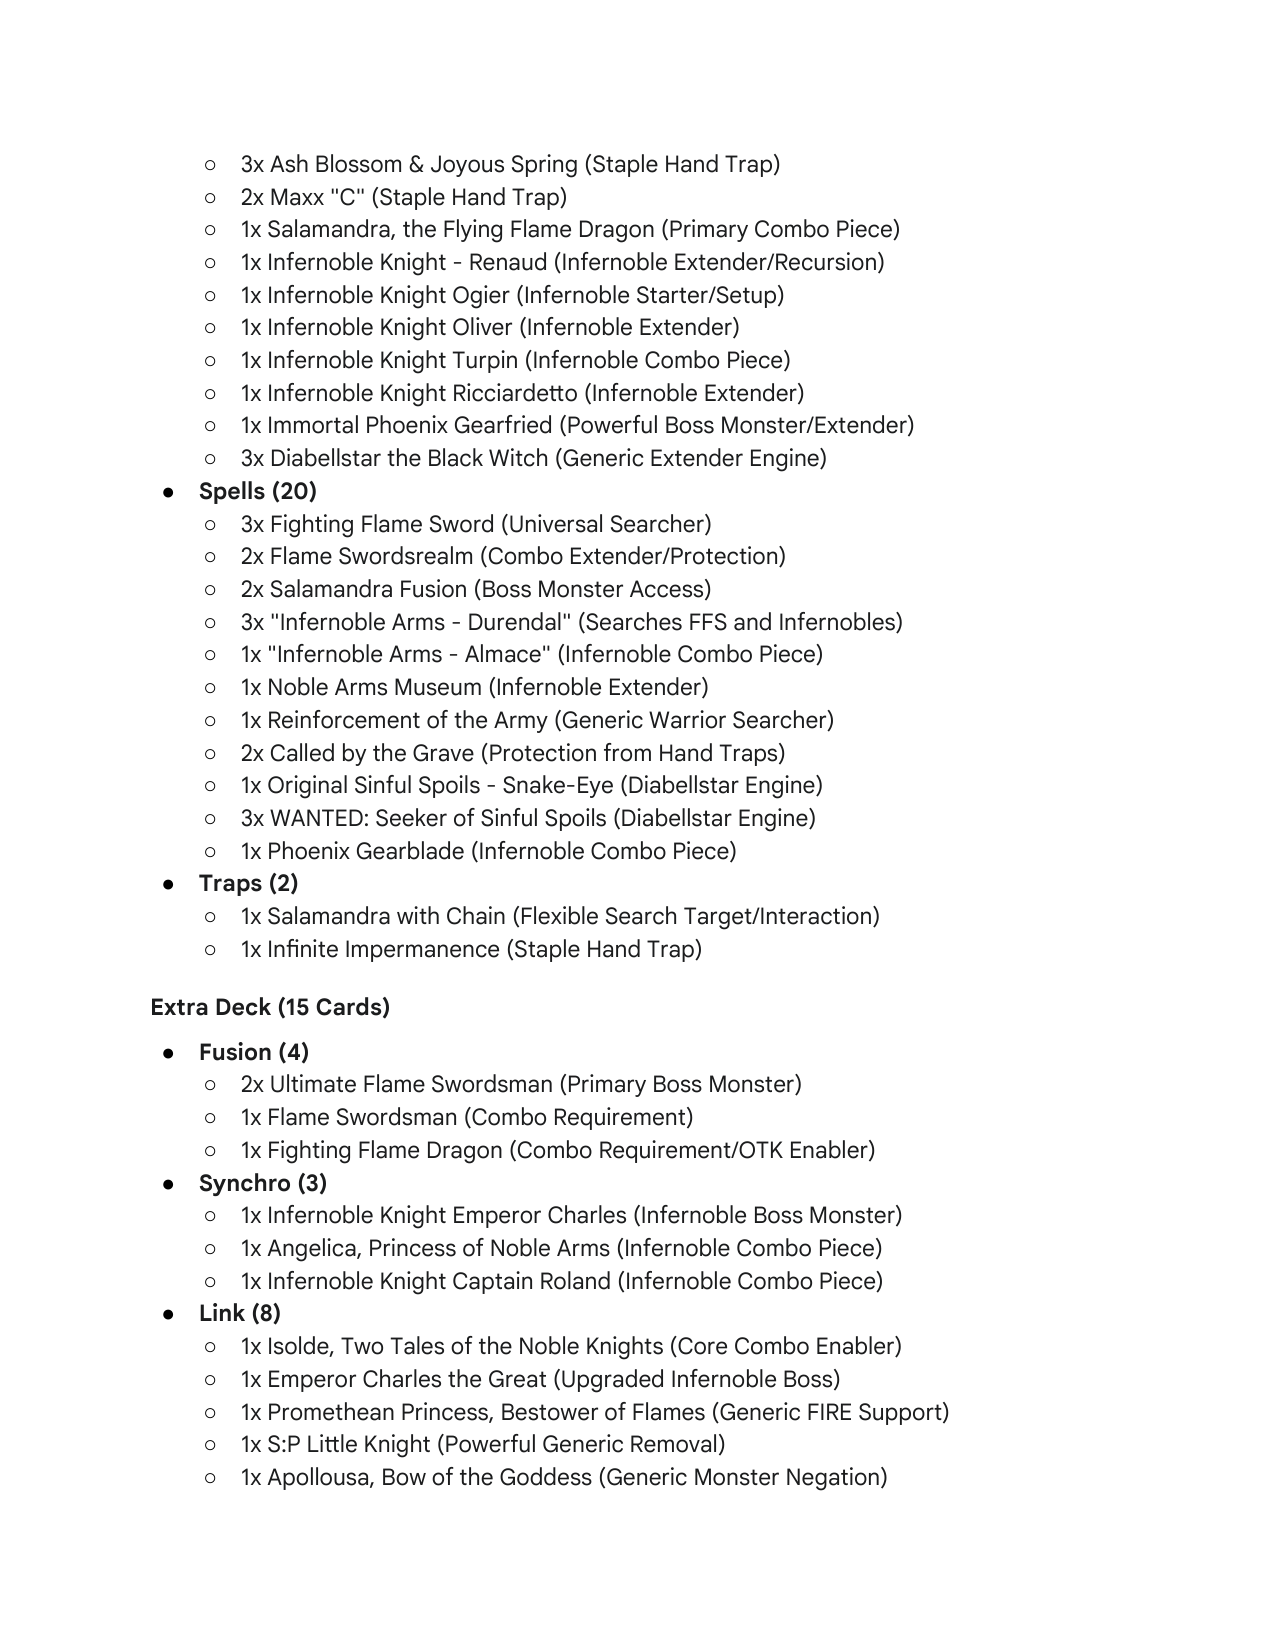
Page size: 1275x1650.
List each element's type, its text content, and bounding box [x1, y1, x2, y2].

list 1x Angelica, Princess of Noble Arms (Infernoble Combo Piece) [203, 1234, 1125, 1263]
text Extra Deck (15 Cards) [150, 993, 1125, 1021]
list 3x "Infernoble Arms - Durendal" (Searches FFS and Infernobles) [203, 608, 1125, 637]
list 1x Promethean Princess, Bestower of Flames (Generic FIRE Support) [203, 1398, 1125, 1426]
list 3x WANTED: Seeker of Sinful Spoils (Diabellstar Engine) [203, 804, 1125, 833]
list 1x Reinforcement of the Army (Generic Warrior Searcher) [203, 706, 1125, 735]
list 2x Maxx "C" (Staple Hand Trap) [203, 183, 1125, 211]
list 1x Infernoble Knight - Renaud (Infernoble Extender/Recursion) [203, 248, 1125, 277]
list 1x Infernoble Knight Turpin (Infernoble Combo Piece) [203, 346, 1125, 375]
list 3x Ash Blossom & Joyous Spring (Staple Hand Trap) [203, 150, 1125, 179]
list 3x Diabellstar the Black Witch (Generic Extender Engine) [203, 444, 1125, 473]
list 1x Flame Swordsman (Combo Requirement) [203, 1103, 1125, 1132]
list 2x Salamandra Fusion (Boss Monster Access) [203, 575, 1125, 604]
list 1x Infinite Impermanence (Staple Hand Trap) [203, 935, 1125, 964]
list Spells (20) [161, 477, 1125, 506]
list 1x Apollousa, Bow of the Goddess (Generic Monster Negation) [203, 1463, 1125, 1492]
list 1x Fighting Flame Dragon (Combo Requirement/OTK Enabler) [203, 1136, 1125, 1165]
list 1x Original Sinful Spoils - Snake-Eye (Diabellstar Engine) [203, 771, 1125, 800]
list 1x Phoenix Gearblade (Infernoble Combo Piece) [203, 837, 1125, 866]
list 1x Infernoble Knight Ogier (Infernoble Starter/Setup) [203, 281, 1125, 309]
list 3x Fighting Flame Sword (Universal Searcher) [203, 510, 1125, 538]
list 1x Salamandra, the Flying Flame Dragon (Primary Combo Piece) [203, 215, 1125, 244]
list Link (8) [161, 1299, 1125, 1328]
list 2x Called by the Grave (Protection from Hand Traps) [203, 739, 1125, 767]
list Traps (2) [161, 869, 1125, 898]
list 1x Immortal Phoenix Gearfried (Powerful Boss Monster/Extender) [203, 412, 1125, 440]
list 1x Infernoble Knight Oliver (Infernoble Extender) [203, 313, 1125, 342]
list 2x Ultimate Flame Swordsman (Primary Boss Monster) [203, 1071, 1125, 1099]
list 1x S:P Little Knight (Powerful Generic Removal) [203, 1430, 1125, 1459]
list 1x Emperor Charles the Great (Upgraded Infernoble Boss) [203, 1365, 1125, 1394]
list 1x Noble Arms Museum (Infernoble Extender) [203, 673, 1125, 702]
list 1x Infernoble Knight Emperor Charles (Infernoble Boss Monster) [203, 1201, 1125, 1230]
list 1x Salamandra with Chain (Flexible Search Target/Interaction) [203, 902, 1125, 931]
list 1x "Infernoble Arms - Almace" (Infernoble Combo Piece) [203, 641, 1125, 669]
list 2x Flame Swordsrealm (Combo Extender/Protection) [203, 542, 1125, 571]
list 1x Infernoble Knight Ricciardetto (Infernoble Extender) [203, 379, 1125, 408]
list 1x Isolde, Two Tales of the Noble Knights (Core Combo Enabler) [203, 1332, 1125, 1361]
list Fusion (4) [161, 1038, 1125, 1067]
list 1x Infernoble Knight Captain Roland (Infernoble Combo Piece) [203, 1267, 1125, 1296]
list Synchro (3) [161, 1169, 1125, 1197]
